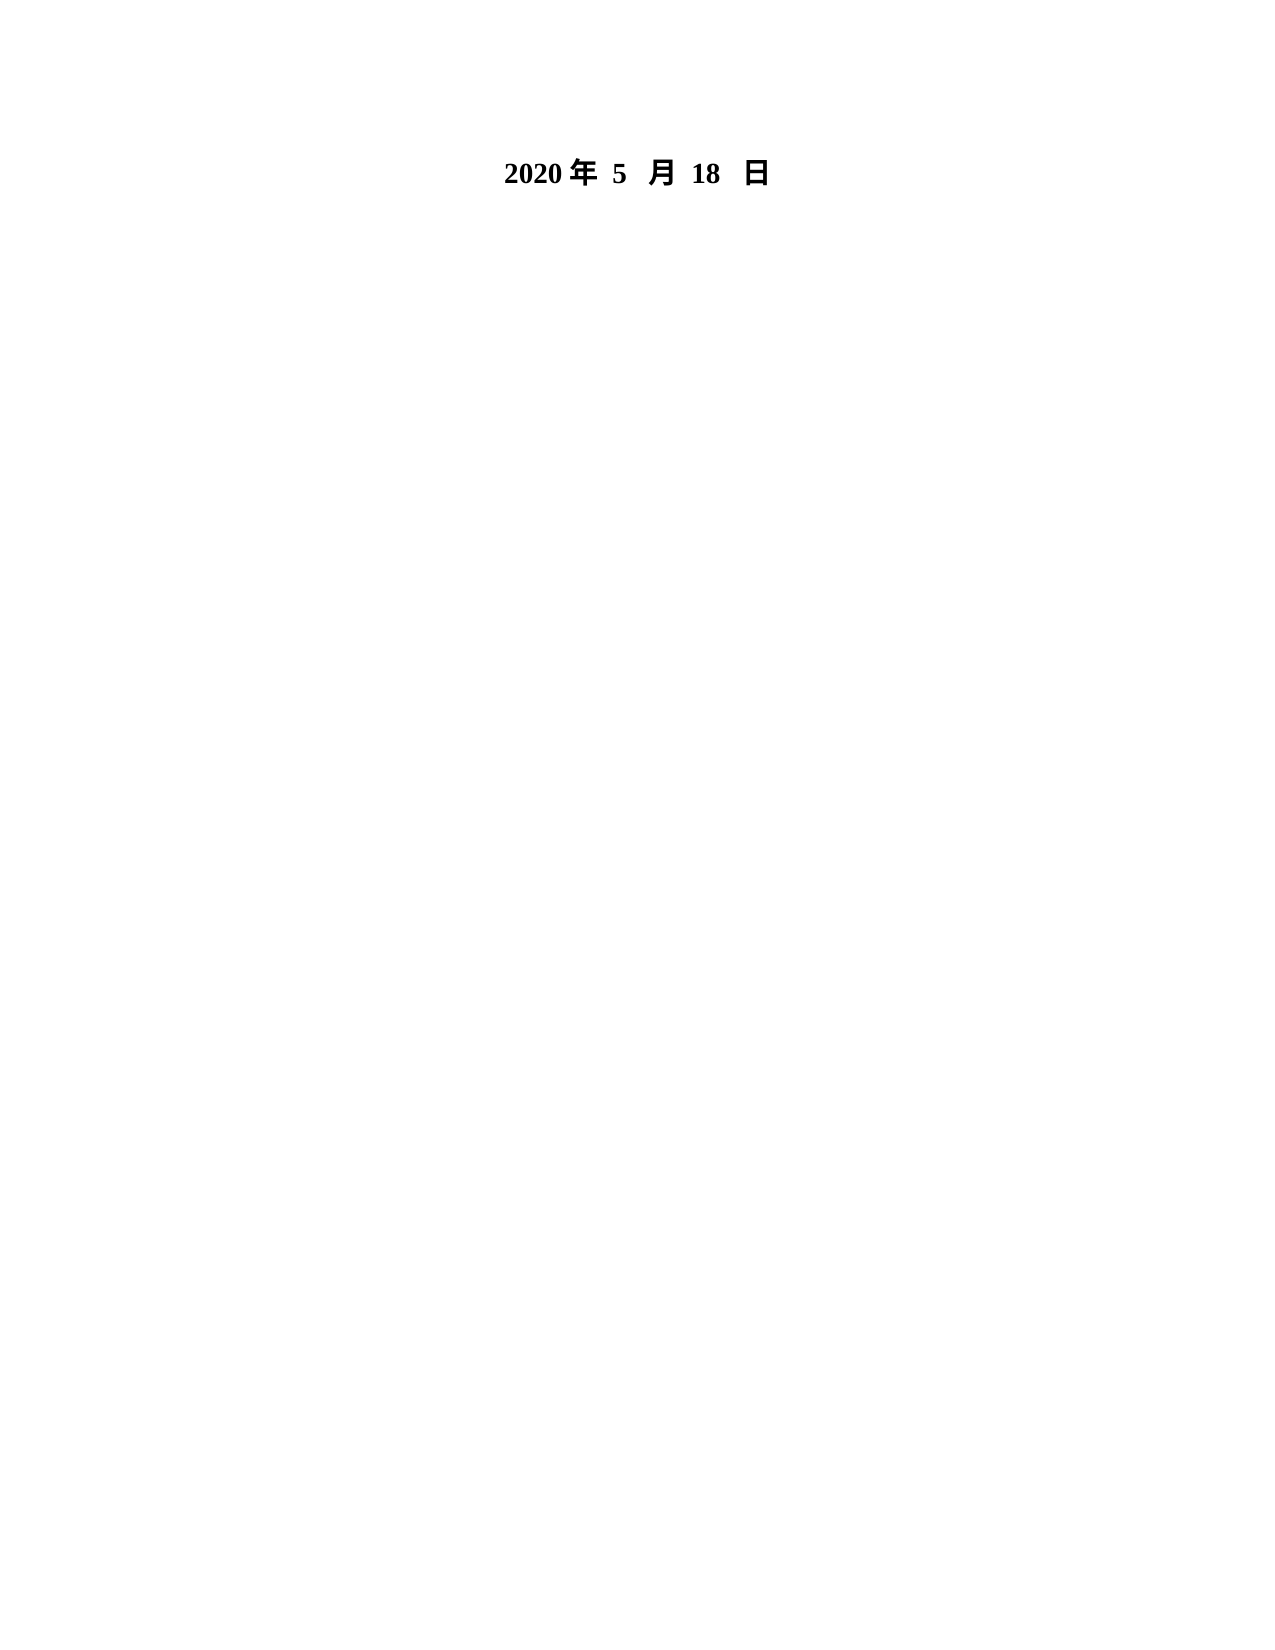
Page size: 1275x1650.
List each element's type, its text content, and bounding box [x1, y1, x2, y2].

text 2020 年 5 月 18 日 [187, 150, 1087, 192]
